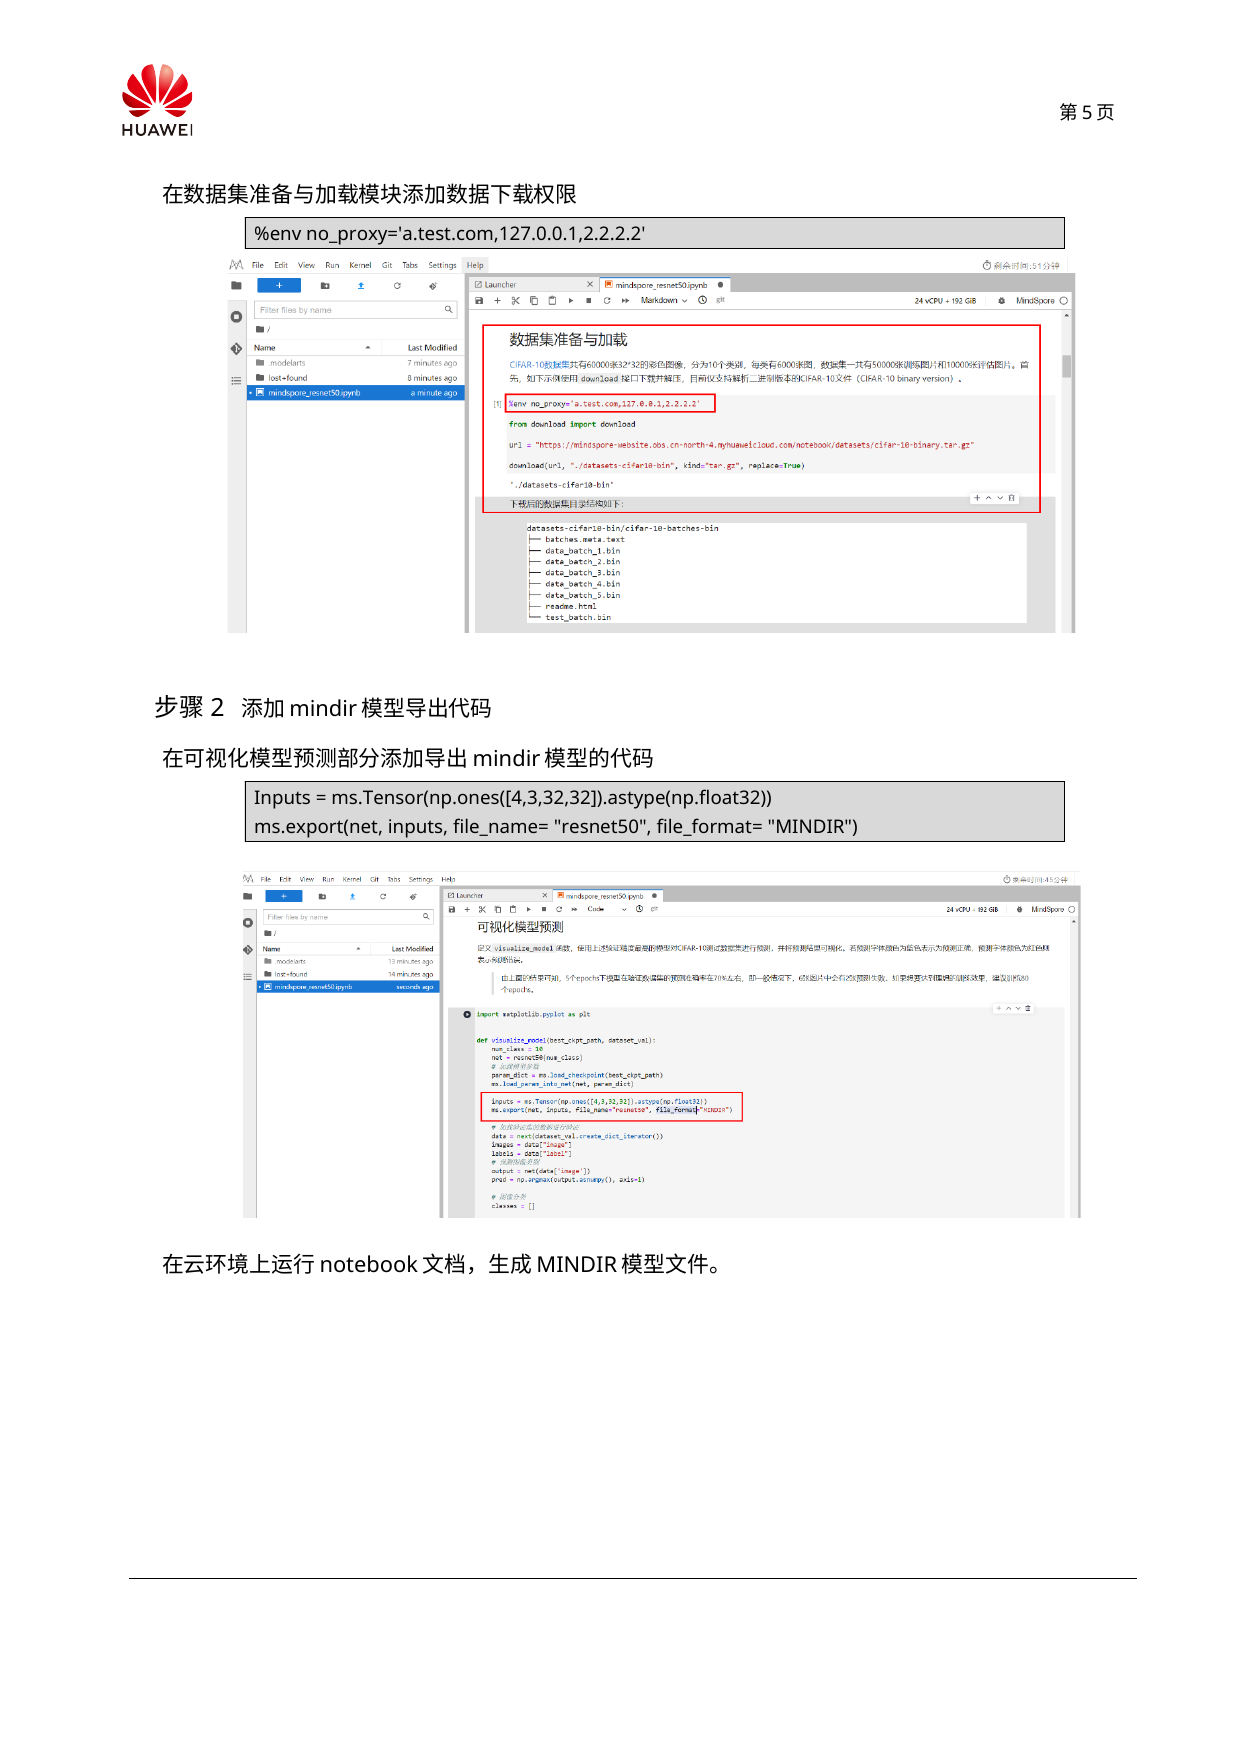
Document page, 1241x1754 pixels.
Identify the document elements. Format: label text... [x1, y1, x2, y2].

picture [243, 871, 1081, 1218]
text %env no_proxy='a.test.com,127.0.0.1,2.2.2.2' [246, 218, 1064, 248]
text 在数据集准备与加载模块添加数据下载权限 [162, 177, 1122, 209]
picture [227, 257, 1076, 633]
text 在可视化模型预测部分添加导出mindir模型的代码 [162, 741, 1122, 772]
text 添加mindir模型导出代码 [224, 688, 1122, 724]
text 在云环境上运行notebook文档，生成MINDIR模型文件。 [162, 1247, 1122, 1278]
picture [122, 64, 193, 136]
text Inputs = ms.Tensor(np.ones([4,3,32,32]).astype(np.float32)) [246, 782, 1064, 809]
text ms.export(net, inputs, file_name= "resnet50", file_format= "MINDIR") [246, 811, 1064, 841]
